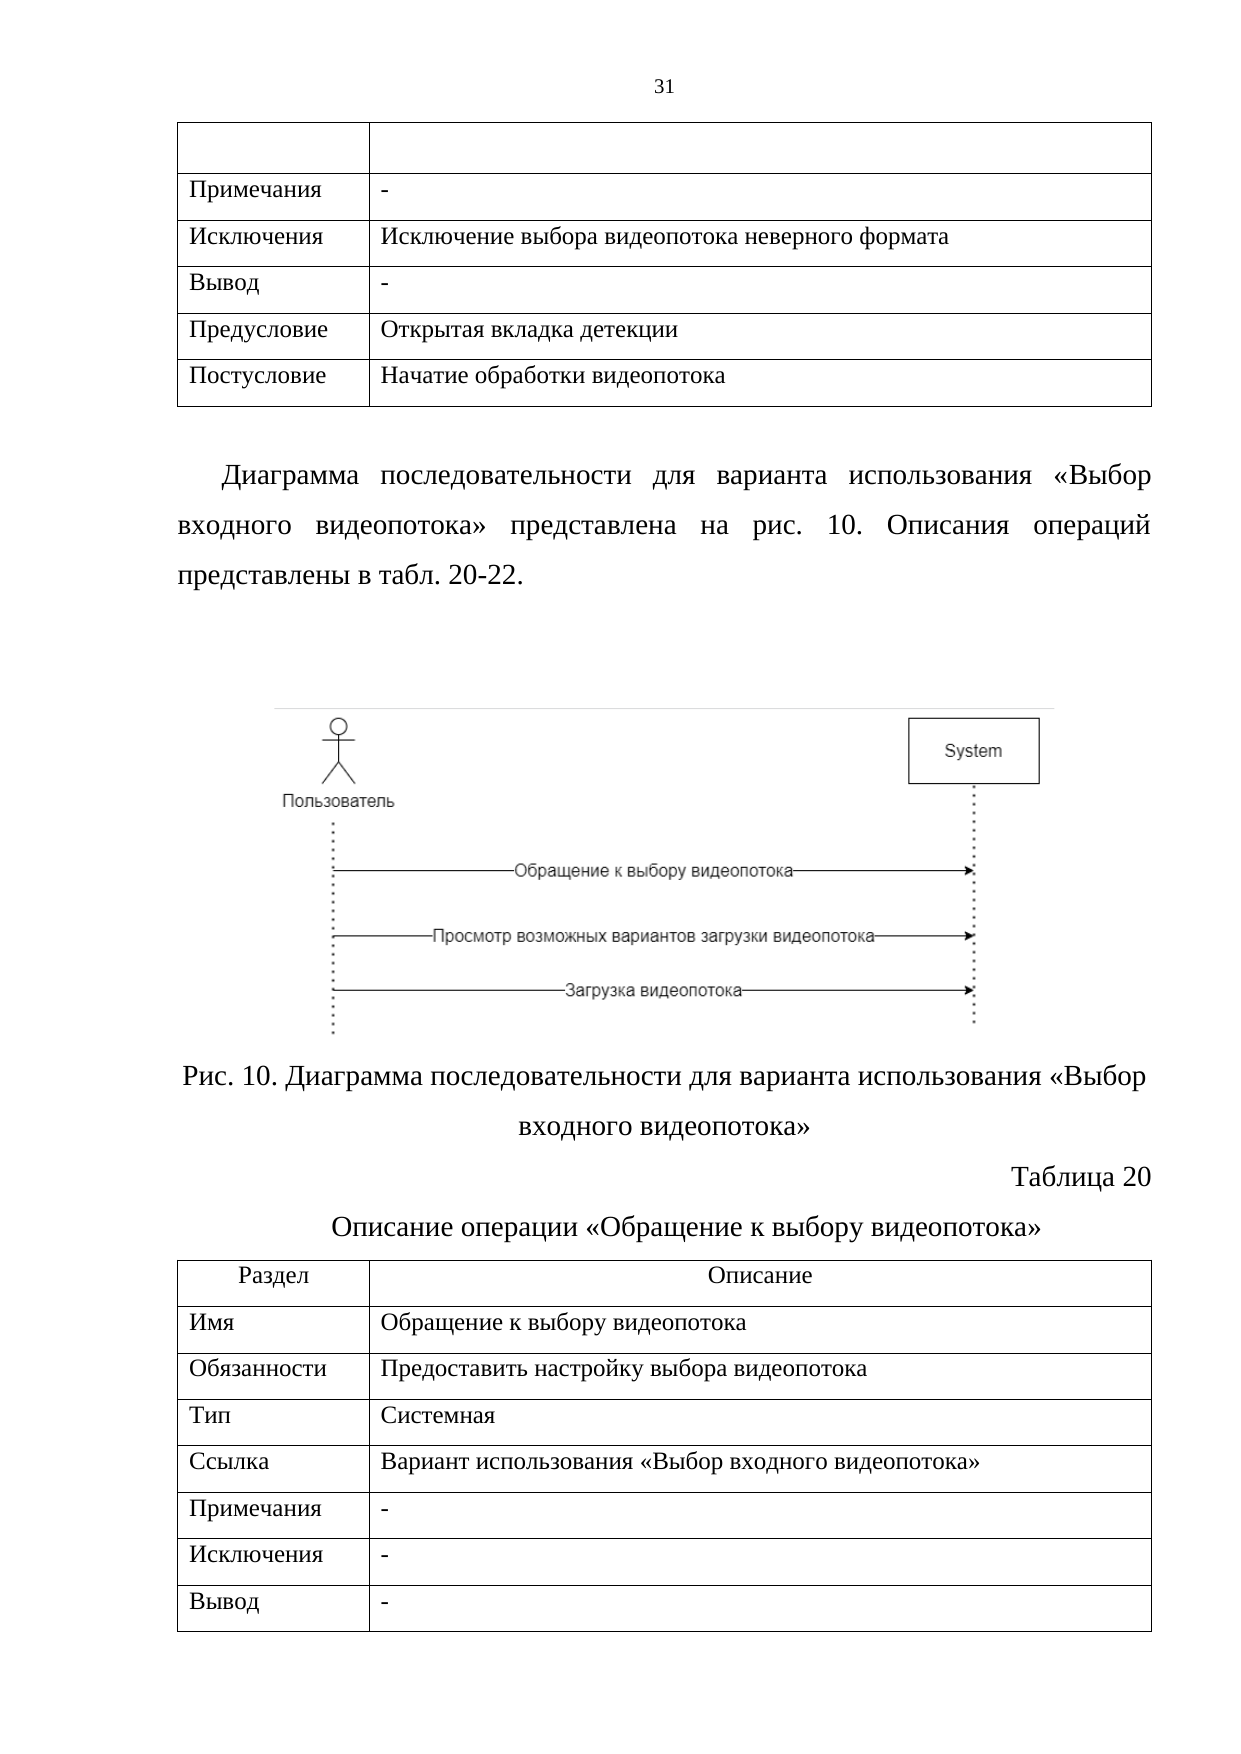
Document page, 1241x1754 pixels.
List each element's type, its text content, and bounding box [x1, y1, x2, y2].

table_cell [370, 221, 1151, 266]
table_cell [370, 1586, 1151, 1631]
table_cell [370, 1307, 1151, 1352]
text Диаграмма последовательности для варианта использования «Выбор входного видеопотока» представлена на рис. 10. Описания операций представлены в табл. 20-22. [177, 457, 1152, 591]
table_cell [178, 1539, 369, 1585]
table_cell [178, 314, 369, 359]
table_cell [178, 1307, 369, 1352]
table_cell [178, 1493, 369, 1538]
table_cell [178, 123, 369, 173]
text Описание операции «Обращение к выбору видеопотока» [177, 1209, 1152, 1243]
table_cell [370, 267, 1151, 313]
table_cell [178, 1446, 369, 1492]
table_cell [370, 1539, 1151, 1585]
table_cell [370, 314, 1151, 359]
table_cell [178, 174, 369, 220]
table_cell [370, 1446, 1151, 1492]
text Таблица 20 [177, 1159, 1152, 1192]
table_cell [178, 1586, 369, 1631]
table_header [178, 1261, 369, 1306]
picture [274, 708, 1055, 1042]
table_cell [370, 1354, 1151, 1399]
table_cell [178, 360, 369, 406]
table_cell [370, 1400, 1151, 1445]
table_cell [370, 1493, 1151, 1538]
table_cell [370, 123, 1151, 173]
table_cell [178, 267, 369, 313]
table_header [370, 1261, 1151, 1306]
text Рис. 10. Диаграмма последовательности для варианта использования «Выбор входного видеопотока» [177, 1058, 1152, 1142]
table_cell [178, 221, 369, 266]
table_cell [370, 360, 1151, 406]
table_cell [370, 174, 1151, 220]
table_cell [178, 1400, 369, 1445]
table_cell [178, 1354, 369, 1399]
